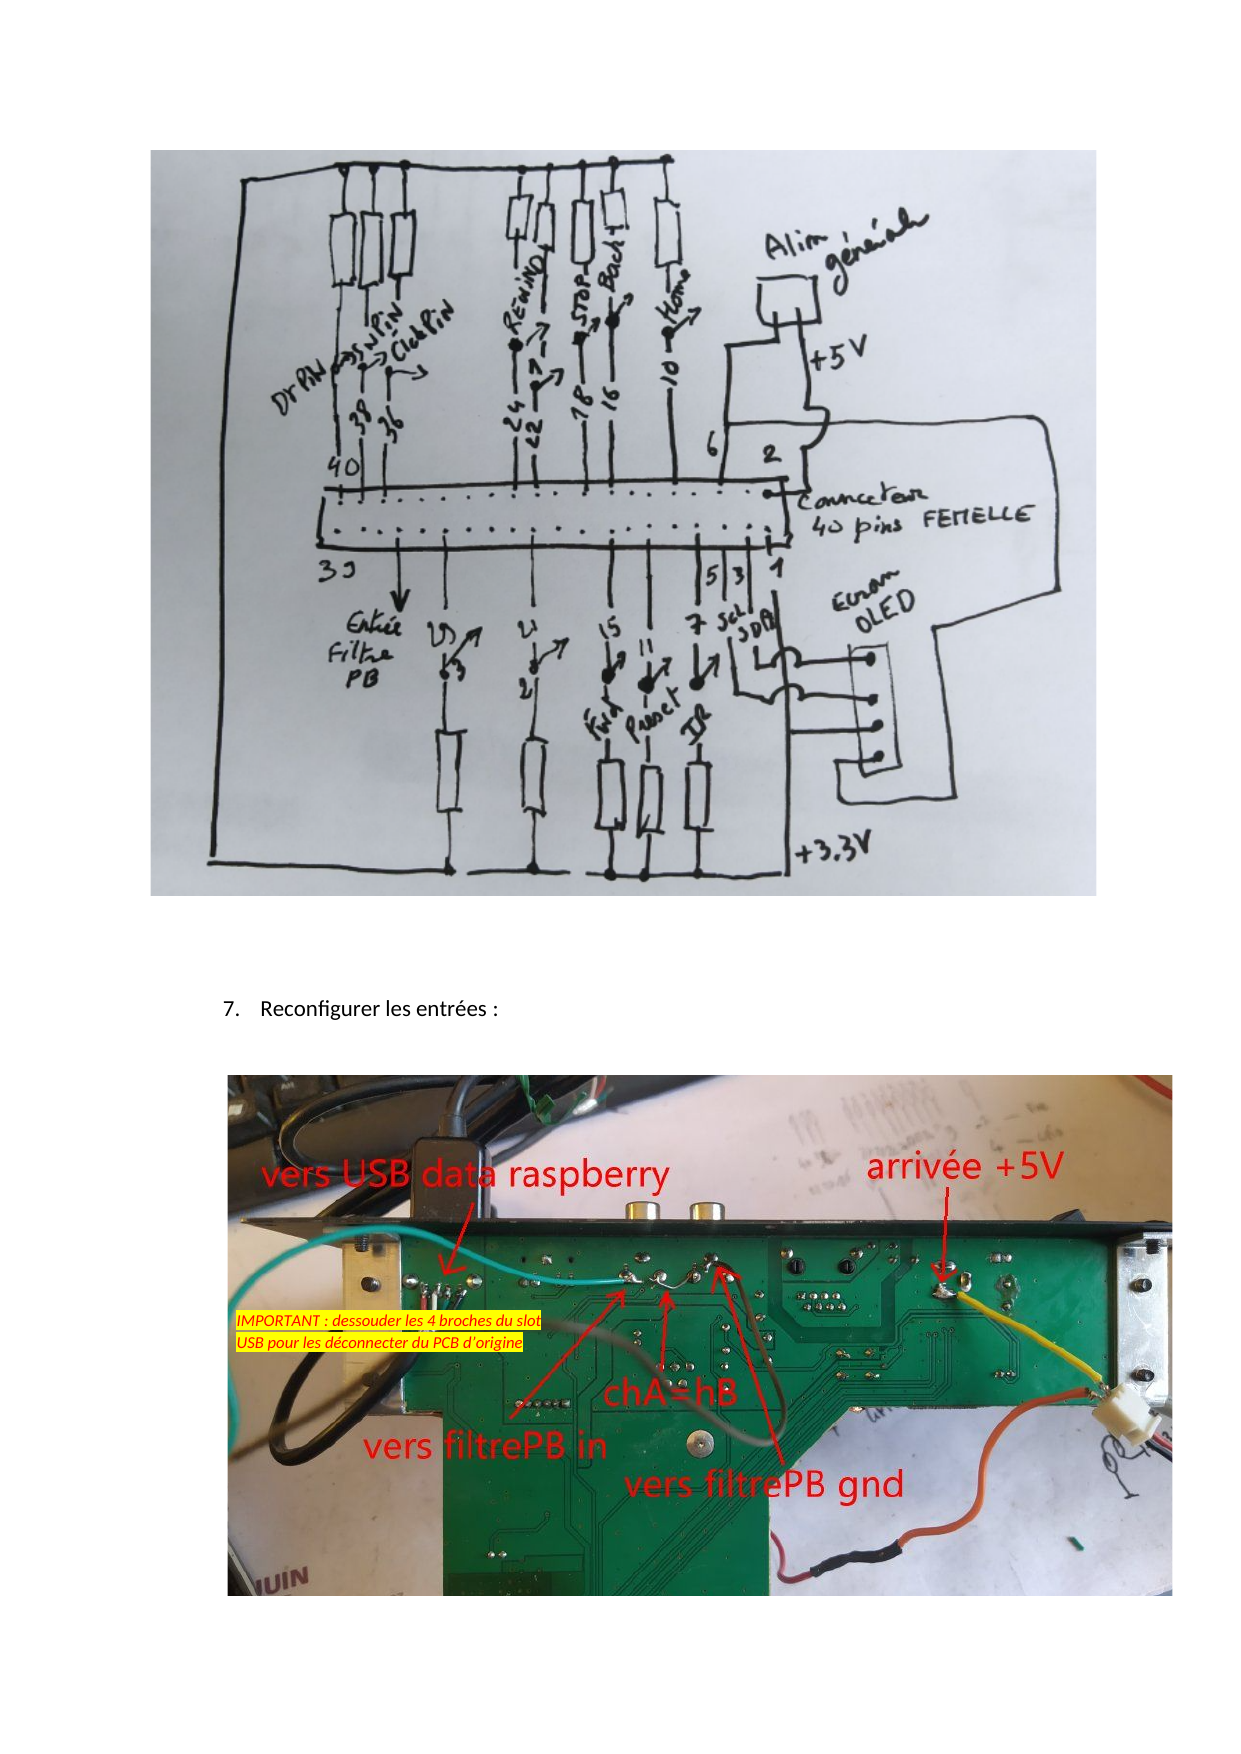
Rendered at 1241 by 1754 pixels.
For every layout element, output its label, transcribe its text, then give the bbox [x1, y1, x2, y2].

list Reconfigurer les entrées : [223, 994, 1093, 1022]
picture [227, 1075, 1173, 1596]
picture [150, 150, 1097, 896]
